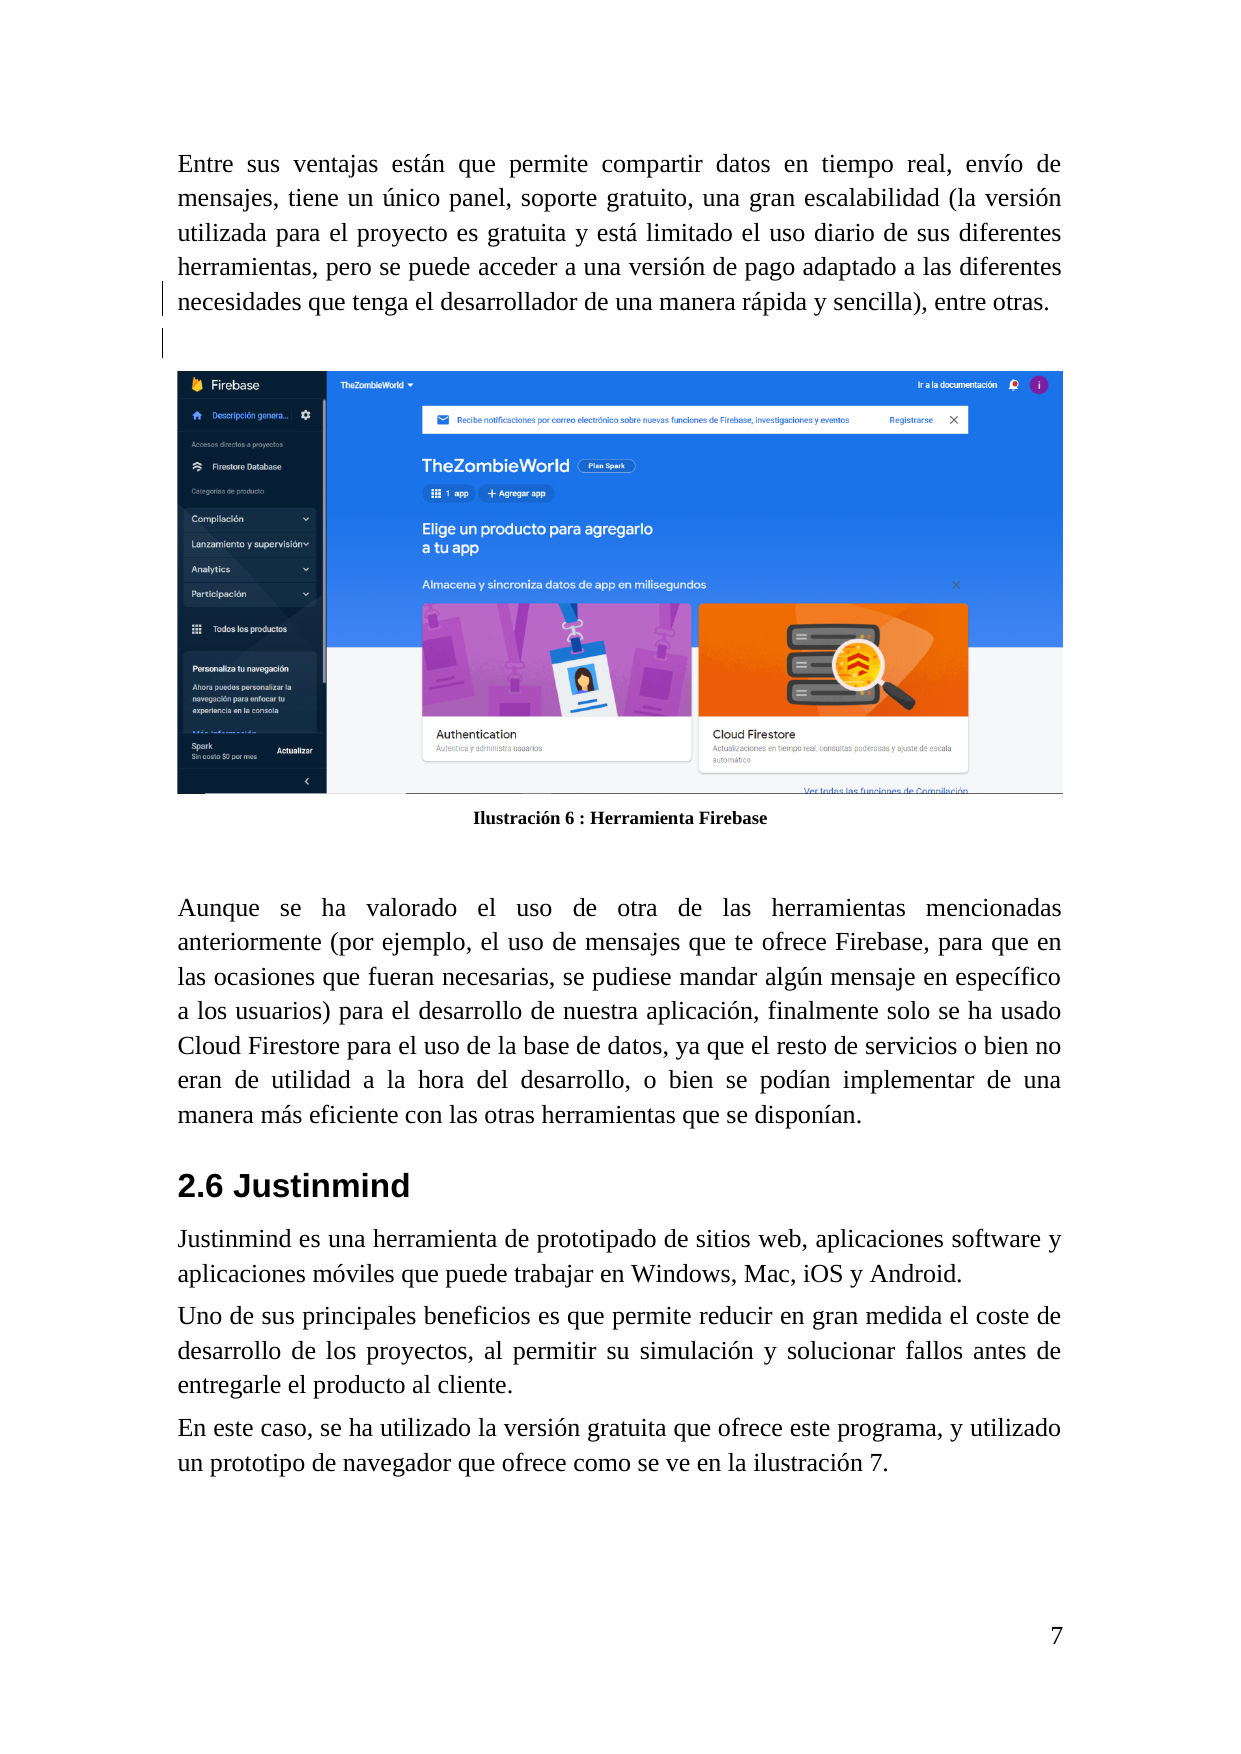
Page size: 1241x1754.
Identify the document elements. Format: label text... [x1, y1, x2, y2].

text Entre sus ventajas están que permite compartir datos en tiempo real, envío de mensajes, tiene un único panel, soporte gratuito, una gran escalabilidad (la versión utilizada para el proyecto es gratuita y está limitado el uso diario de sus diferentes herramientas, pero se puede acceder a una versión de pago adaptado a las diferentes necesidades que tenga el desarrollador de una manera rápida y sencilla), entre otras. [177, 148, 1063, 316]
text Ilustración 6 : Herramienta Firebase [177, 807, 1063, 828]
text En este caso, se ha utilizado la versión gratuita que ofrece este programa, y utilizado un prototipo de navegador que ofrece como se ve en la ilustración 7. [177, 1412, 1063, 1477]
picture [177, 371, 1063, 794]
text Uno de sus principales beneficios es que permite reducir en gran medida el coste de desarrollo de los proyectos, al permitir su simulación y solucionar fallos antes de entregarle el producto al cliente. [177, 1300, 1063, 1399]
text Justinmind es una herramienta de prototipado de sitios web, aplicaciones software y aplicaciones móviles que puede trabajar en Windows, Mac, iOS y Android. [177, 1223, 1063, 1288]
subtitle 2.6 Justinmind [177, 1166, 1063, 1205]
text Aunque se ha valorado el uso de otra de las herramientas mencionadas anteriormente (por ejemplo, el uso de mensajes que te ofrece Firebase, para que en las ocasiones que fueran necesarias, se pudiese mandar algún mensaje en específico a los usuarios) para el desarrollo de nuestra aplicación, finalmente solo se ha usado Cloud Firestore para el uso de la base de datos, ya que el resto de servicios o bien no eran de utilidad a la hora del desarrollo, o bien se podían implementar de una manera más eficiente con las otras herramientas que se disponían. [177, 892, 1063, 1129]
